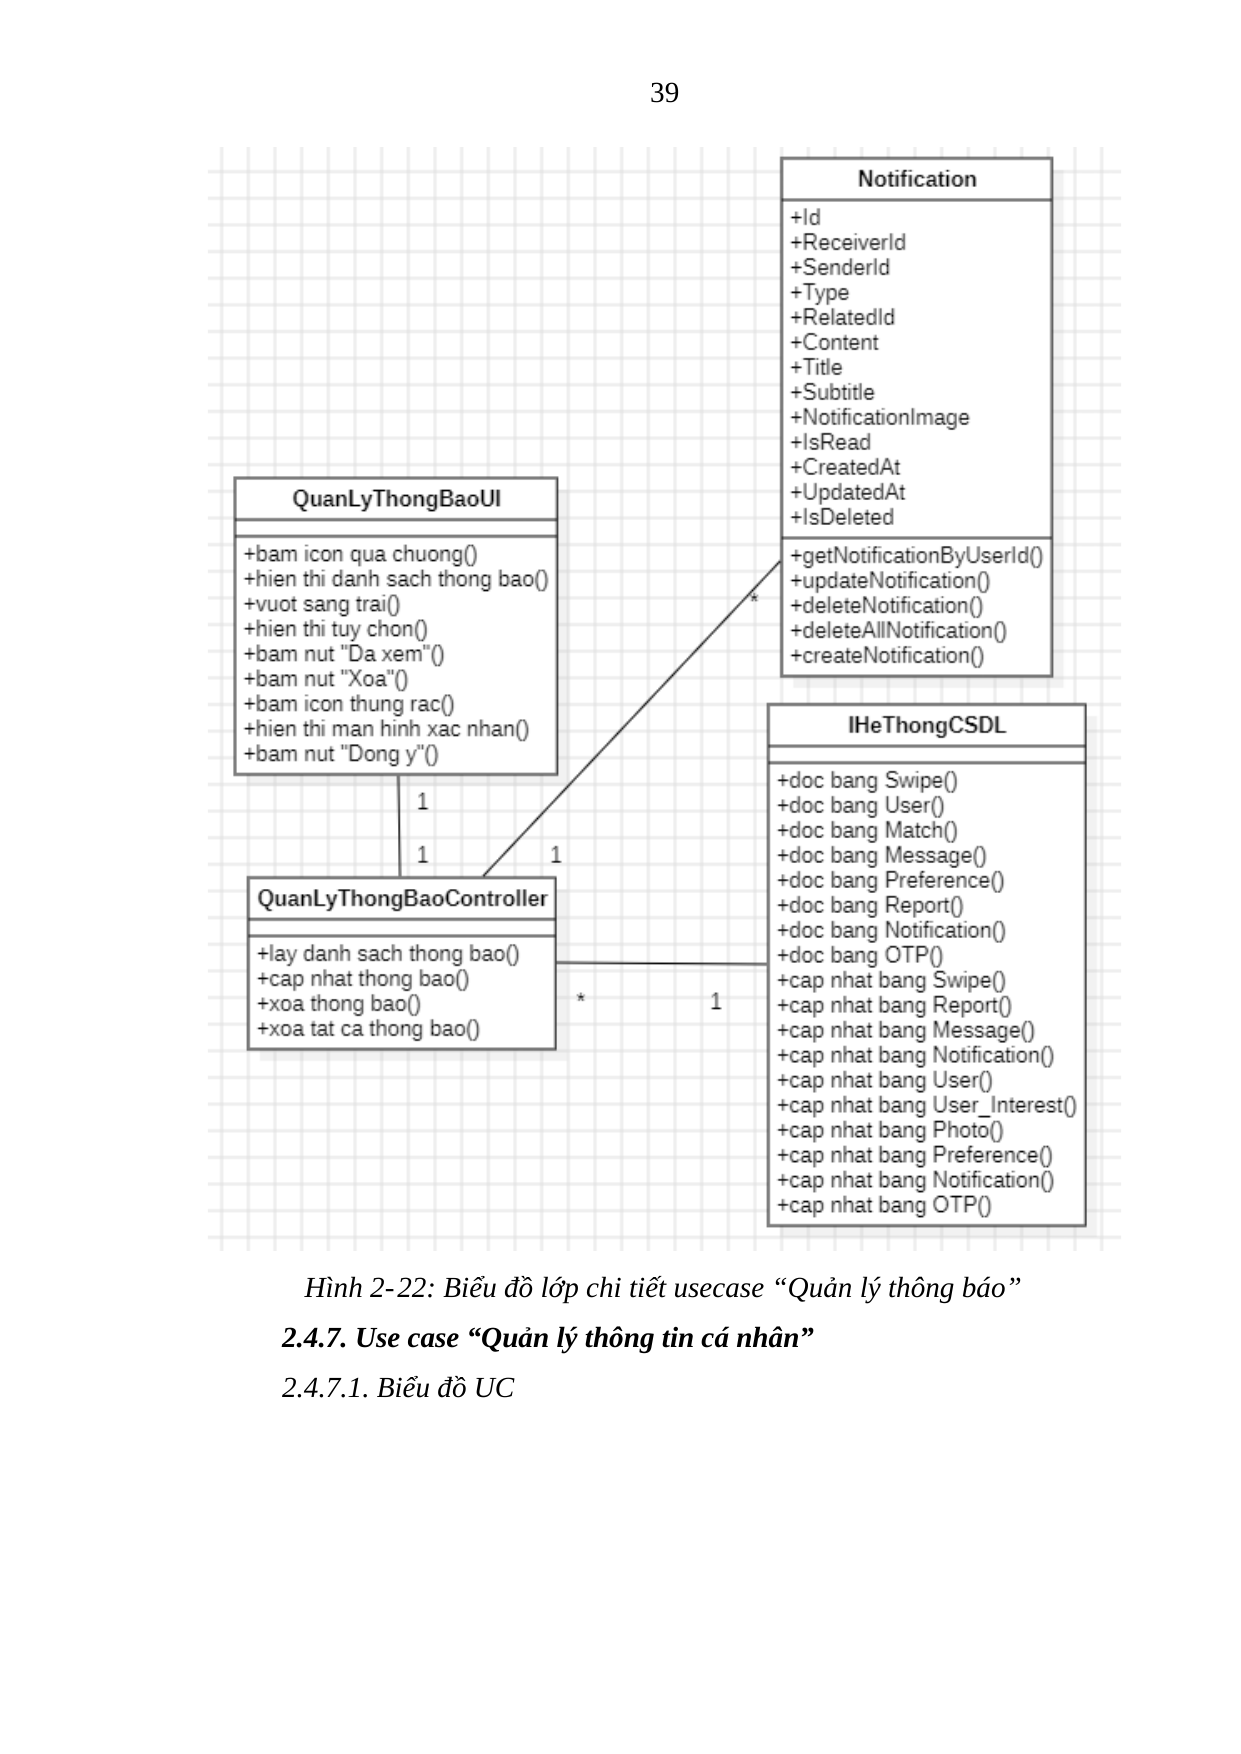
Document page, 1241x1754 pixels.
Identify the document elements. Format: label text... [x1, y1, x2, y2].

text Hình 2-22: Biểu đồ lớp chi tiết usecase “Quản lý thông báo” [207, 1270, 1122, 1303]
text Use case “Quản lý thông tin cá nhân” [282, 1320, 1122, 1353]
text Biểu đồ UC [282, 1370, 1122, 1404]
picture [207, 147, 1122, 1251]
